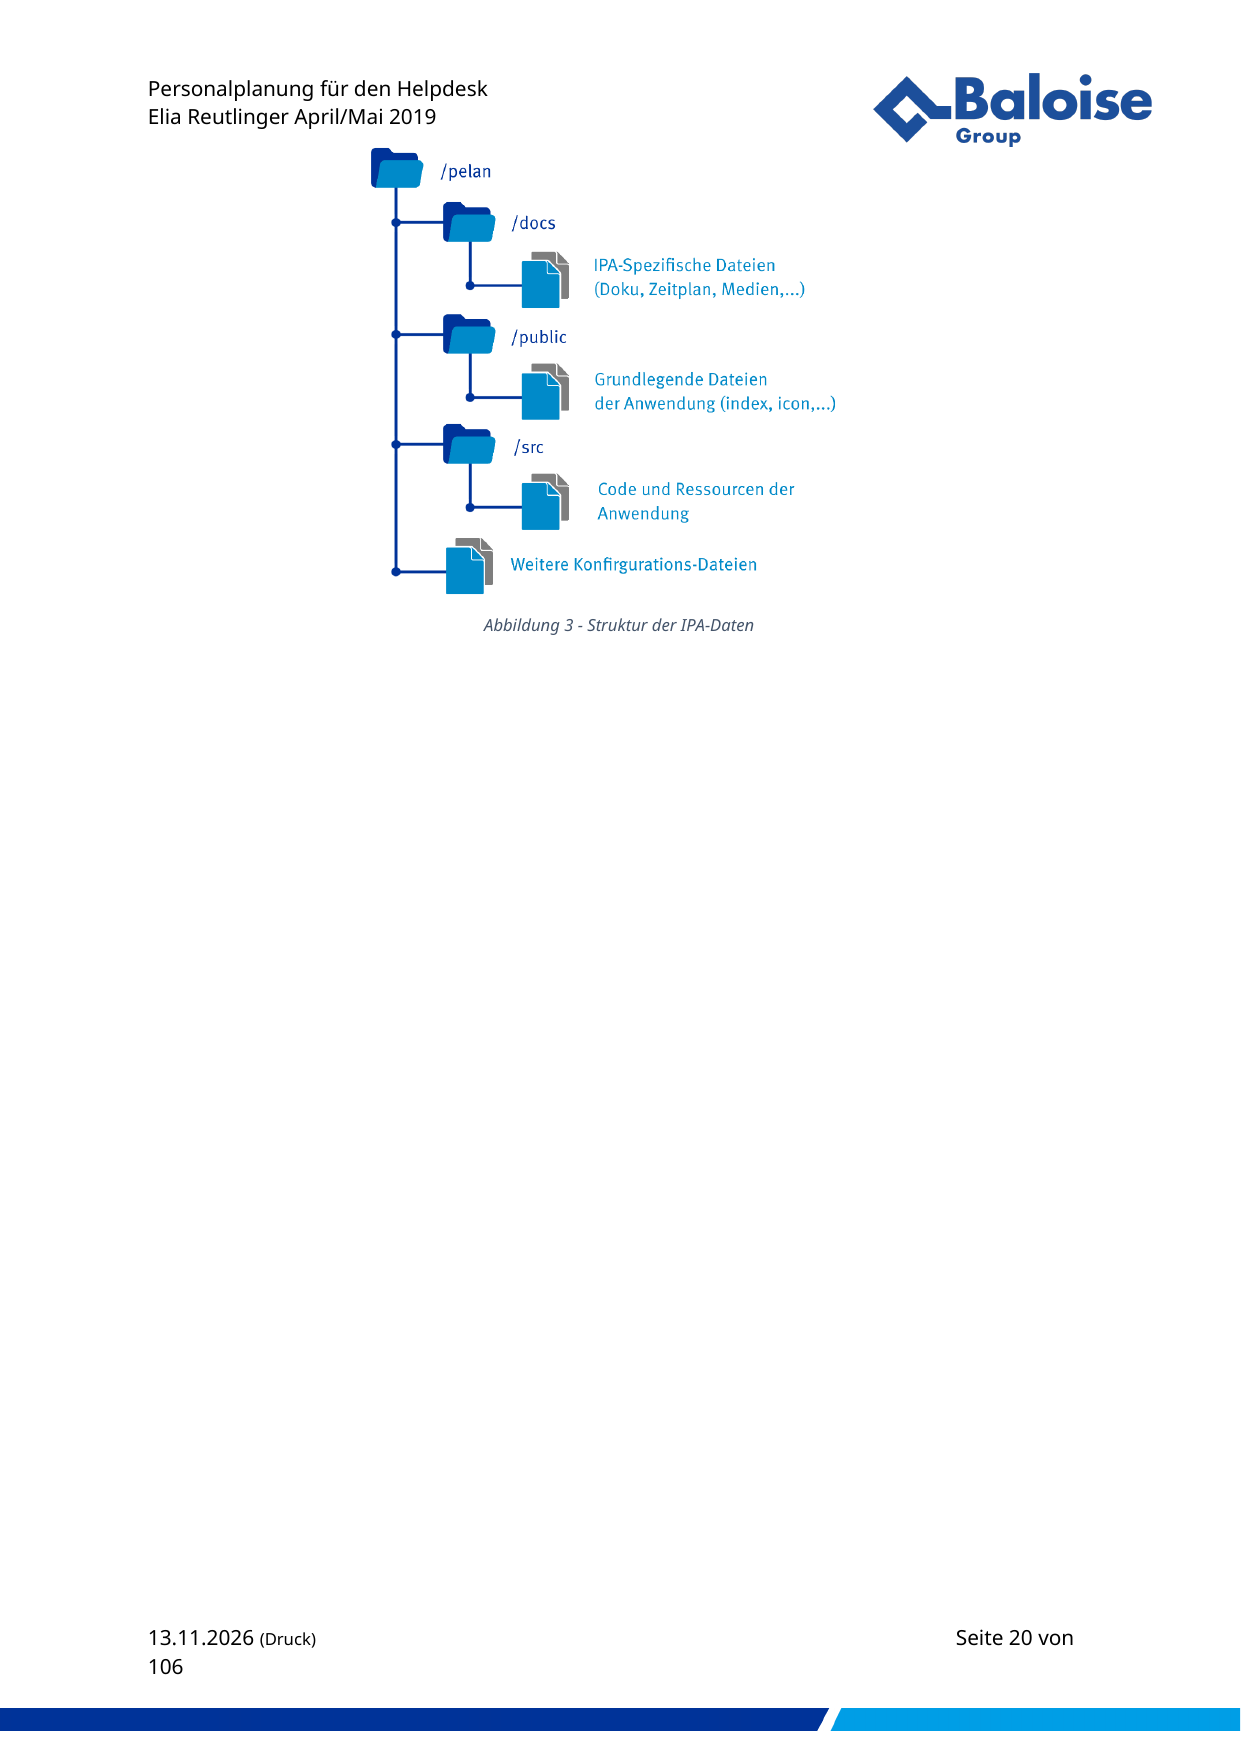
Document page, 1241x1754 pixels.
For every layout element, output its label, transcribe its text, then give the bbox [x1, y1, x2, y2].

picture [873, 73, 1152, 147]
picture [0, 1708, 1241, 1733]
text Abbildung 3 - Struktur der IPA-Daten [148, 613, 1093, 636]
picture [370, 147, 871, 595]
